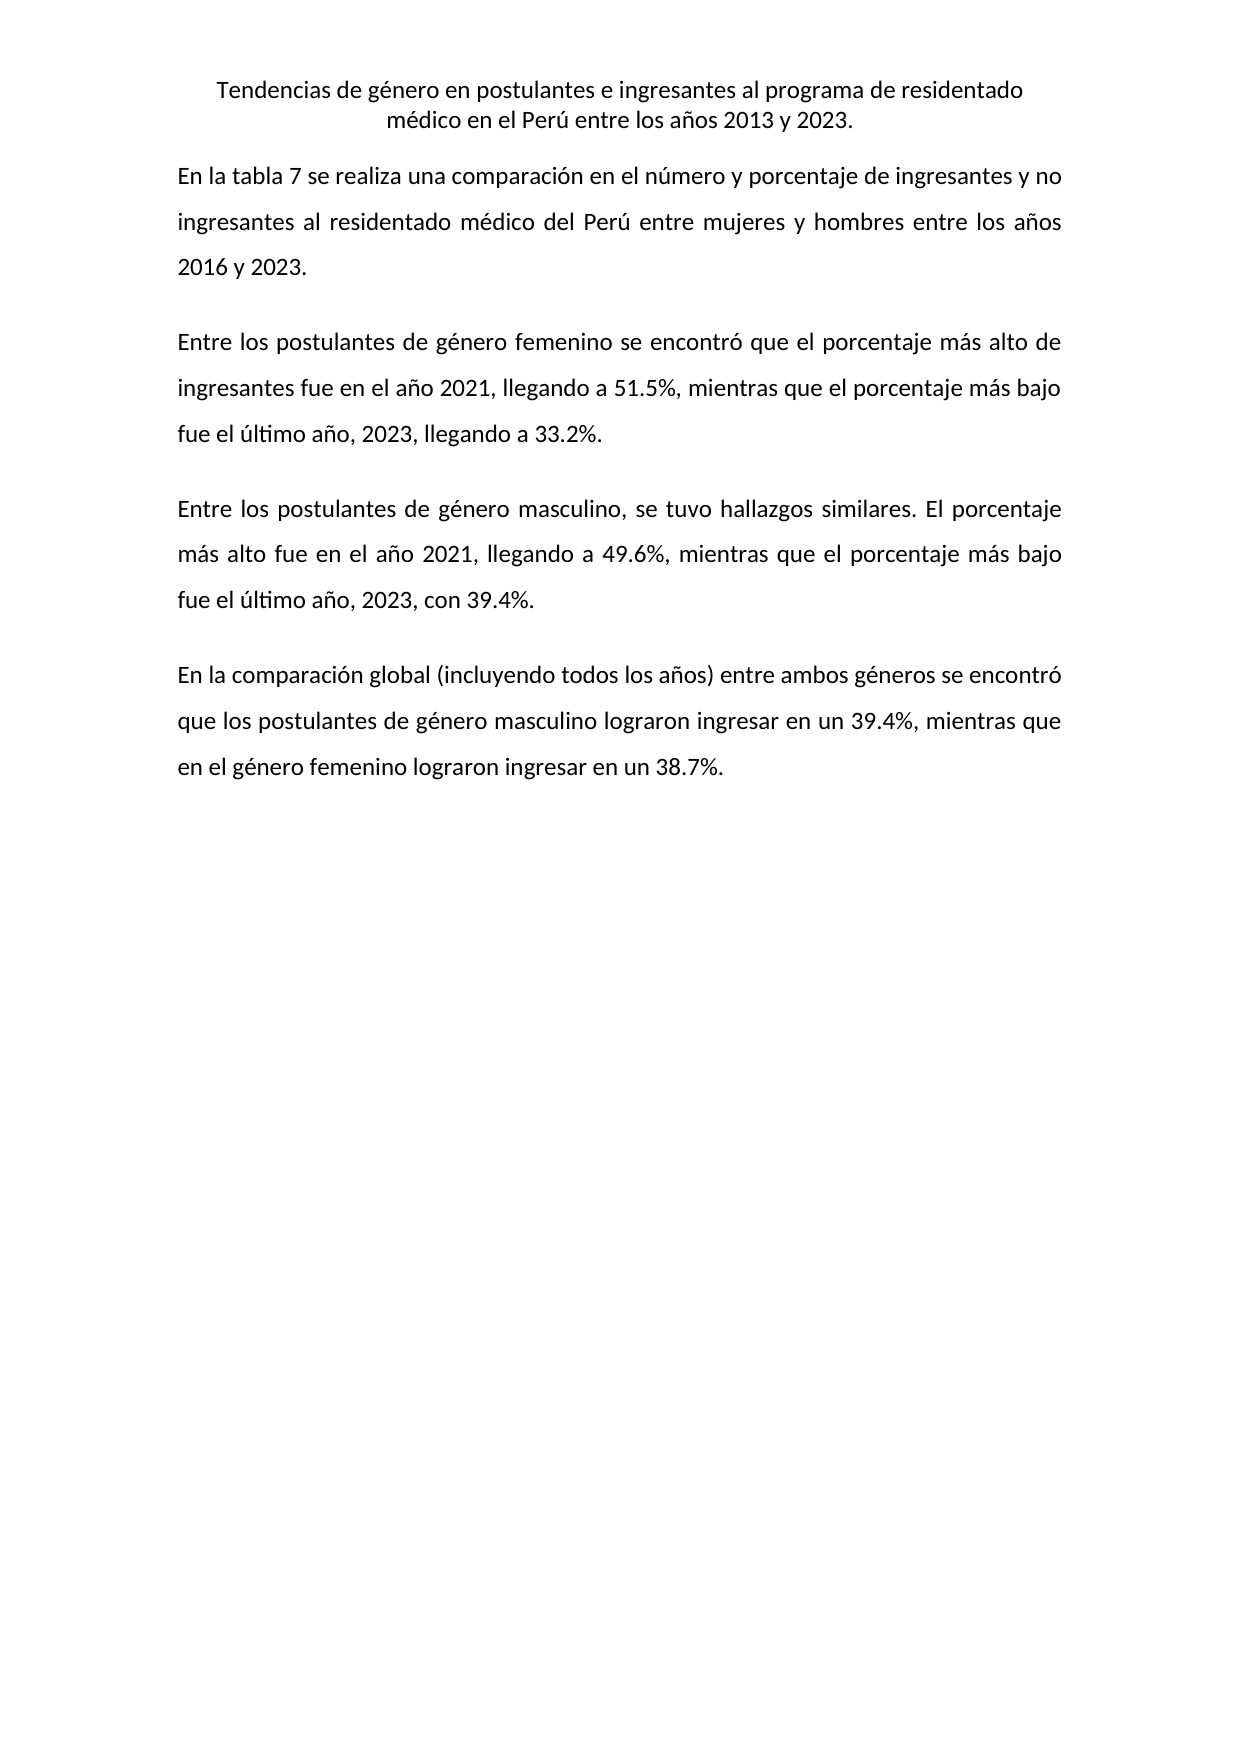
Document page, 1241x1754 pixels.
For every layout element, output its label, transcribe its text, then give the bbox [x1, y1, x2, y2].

text En la comparación global (incluyendo todos los años) entre ambos géneros se encontró que los postulantes de género masculino lograron ingresar en un 39.4%, mientras que en el género femenino lograron ingresar en un 38.7%. [177, 659, 1063, 781]
text Entre los postulantes de género femenino se encontró que el porcentaje más alto de ingresantes fue en el año 2021, llegando a 51.5%, mientras que el porcentaje más bajo fue el último año, 2023, llegando a 33.2%. [177, 326, 1063, 448]
text En la tabla 7 se realiza una comparación en el número y porcentaje de ingresantes y no ingresantes al residentado médico del Perú entre mujeres y hombres entre los años 2016 y 2023. [177, 160, 1063, 282]
text Entre los postulantes de género masculino, se tuvo hallazgos similares. El porcentaje más alto fue en el año 2021, llegando a 49.6%, mientras que el porcentaje más bajo fue el último año, 2023, con 39.4%. [177, 493, 1063, 615]
